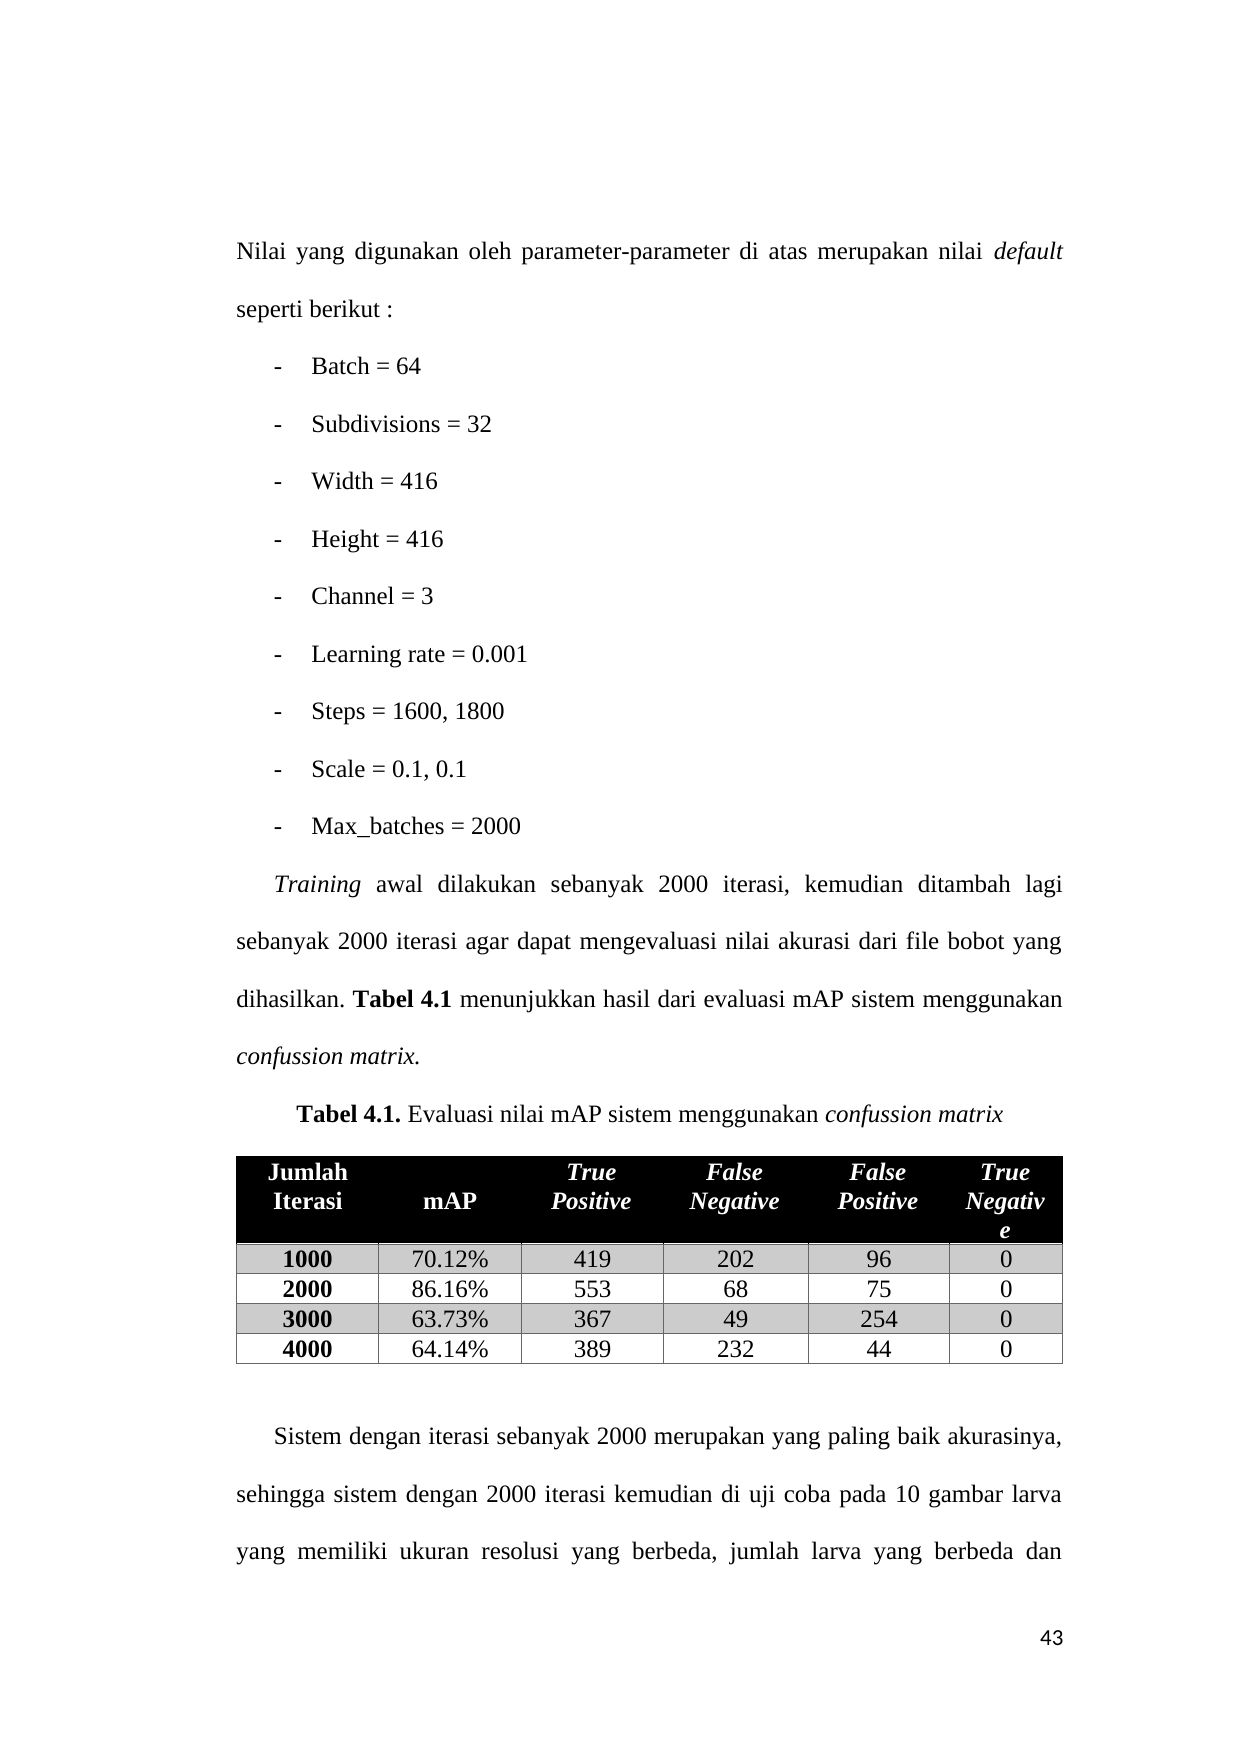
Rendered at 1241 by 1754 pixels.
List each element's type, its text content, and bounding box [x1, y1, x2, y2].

table_cell 96 [809, 1245, 949, 1273]
text Training awal dilakukan sebanyak 2000 iterasi, kemudian ditambah lagi sebanyak 2000 iterasi agar dapat mengevaluasi nilai akurasi dari file bobot yang dihasilkan. Tabel 4.1 menunjukkan hasil dari evaluasi mAP sistem menggunakan confussion matrix. [236, 869, 1063, 1070]
list Subdivisions = 32 [274, 409, 1063, 437]
table_cell 75 [809, 1274, 949, 1303]
table_cell 0 [950, 1245, 1062, 1273]
table_header Jumlah Iterasi [237, 1157, 378, 1243]
table_cell 86.16% [379, 1274, 521, 1303]
table_cell 64.14% [379, 1334, 521, 1363]
table_cell 0 [950, 1334, 1062, 1363]
table_header mAP [379, 1157, 521, 1243]
table_header True Negative [950, 1157, 1062, 1243]
list Steps = 1600, 1800 [274, 696, 1063, 725]
table_cell 63.73% [379, 1304, 521, 1333]
list Max_batches = 2000 [274, 811, 1063, 840]
table_cell 419 [522, 1245, 663, 1273]
table_header True Positive [522, 1157, 663, 1243]
table_cell 232 [664, 1334, 808, 1363]
table_header False Positive [809, 1157, 949, 1243]
table_cell 2000 [237, 1274, 378, 1303]
list Batch = 64 [274, 351, 1063, 380]
list Scale = 0.1, 0.1 [274, 754, 1063, 782]
list Width = 416 [274, 466, 1063, 495]
table_cell 202 [664, 1245, 808, 1273]
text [236, 236, 1063, 322]
table_cell 4000 [237, 1334, 378, 1363]
text Tabel 4.1. Evaluasi nilai mAP sistem menggunakan confussion matrix [236, 1099, 1063, 1127]
table_cell 44 [809, 1334, 949, 1363]
table_cell 553 [522, 1274, 663, 1303]
table_cell 49 [664, 1304, 808, 1333]
list Learning rate = 0.001 [274, 639, 1063, 667]
table_cell 1000 [237, 1245, 378, 1273]
table_cell 68 [664, 1274, 808, 1303]
table_cell 0 [950, 1274, 1062, 1303]
table_cell 367 [522, 1304, 663, 1333]
table_cell 0 [950, 1304, 1062, 1333]
table_header False Negative [664, 1157, 808, 1243]
list Channel = 3 [274, 581, 1063, 610]
table_cell 389 [522, 1334, 663, 1363]
table_cell 70.12% [379, 1245, 521, 1273]
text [236, 1421, 1063, 1565]
list Height = 416 [274, 524, 1063, 552]
table_cell 3000 [237, 1304, 378, 1333]
table_cell 254 [809, 1304, 949, 1333]
